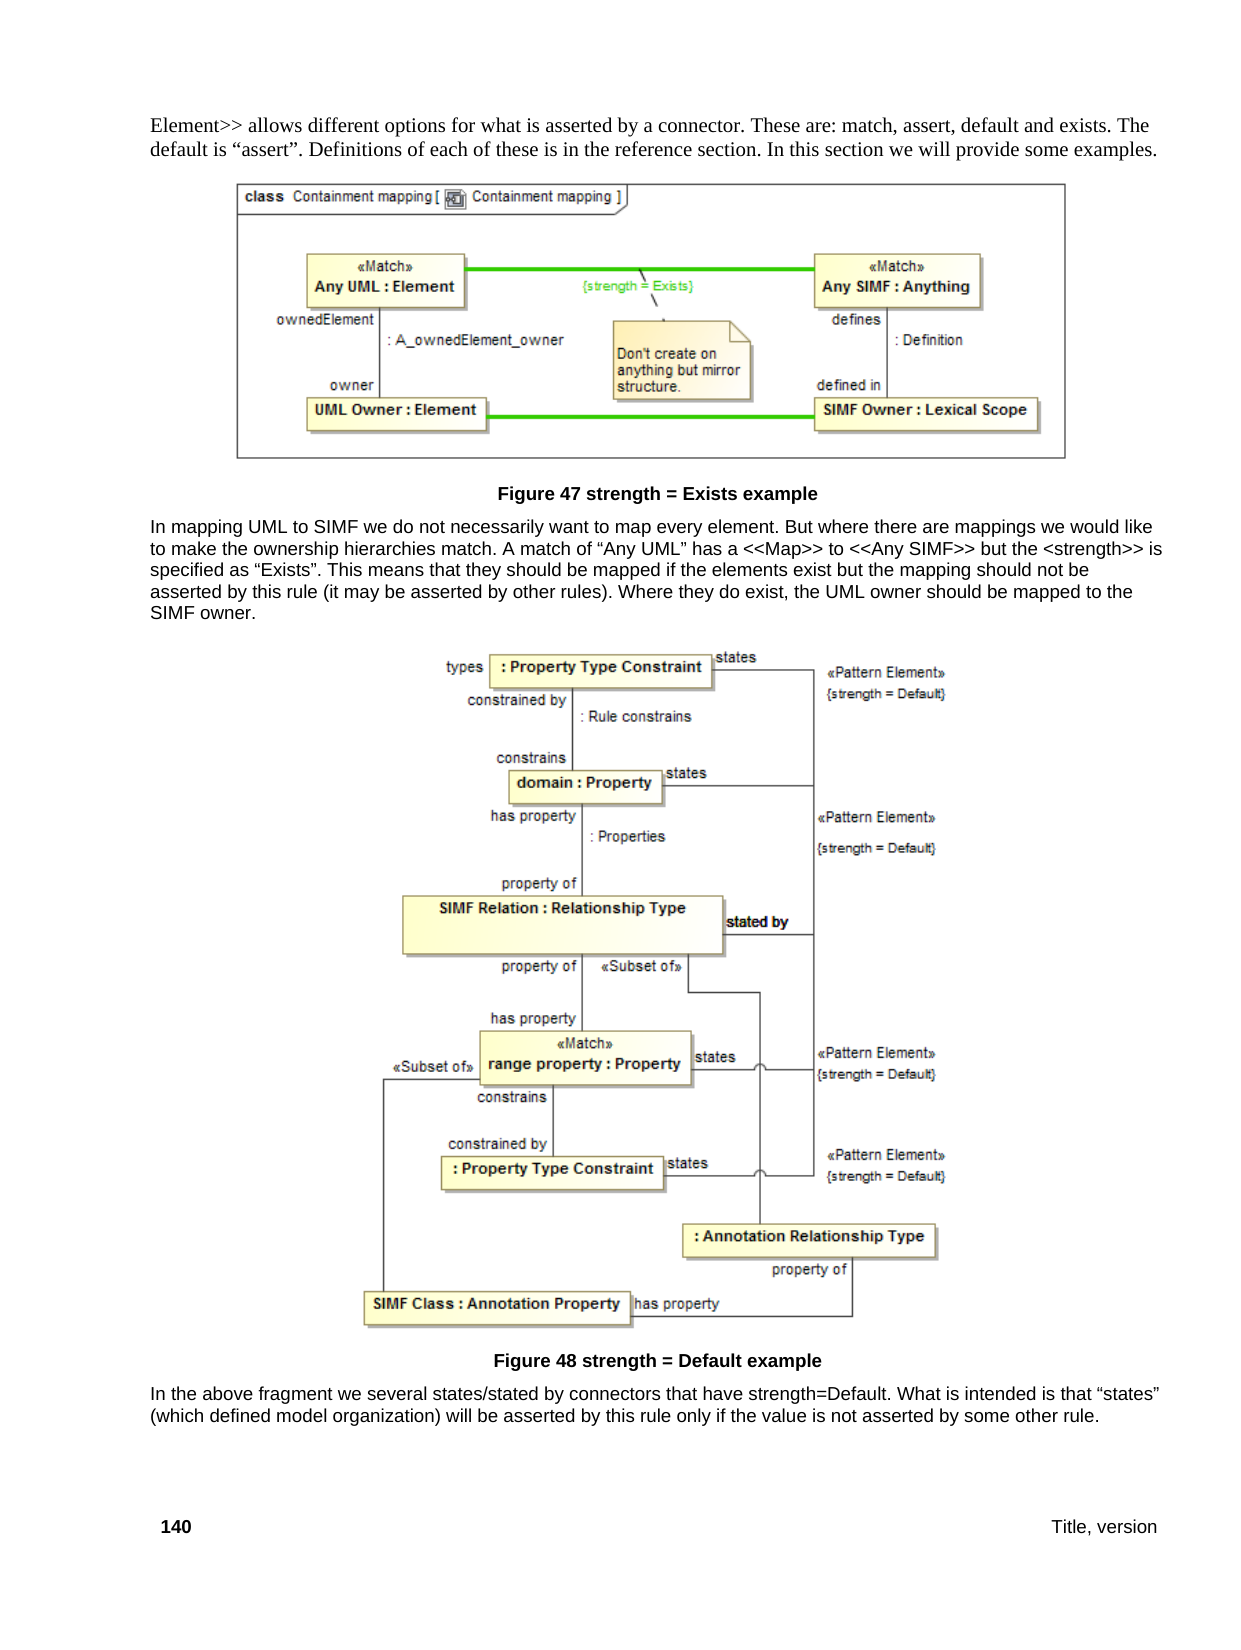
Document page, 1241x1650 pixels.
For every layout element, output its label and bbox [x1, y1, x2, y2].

picture [350, 635, 965, 1338]
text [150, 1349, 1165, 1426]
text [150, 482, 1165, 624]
picture [230, 177, 1085, 478]
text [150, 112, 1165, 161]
